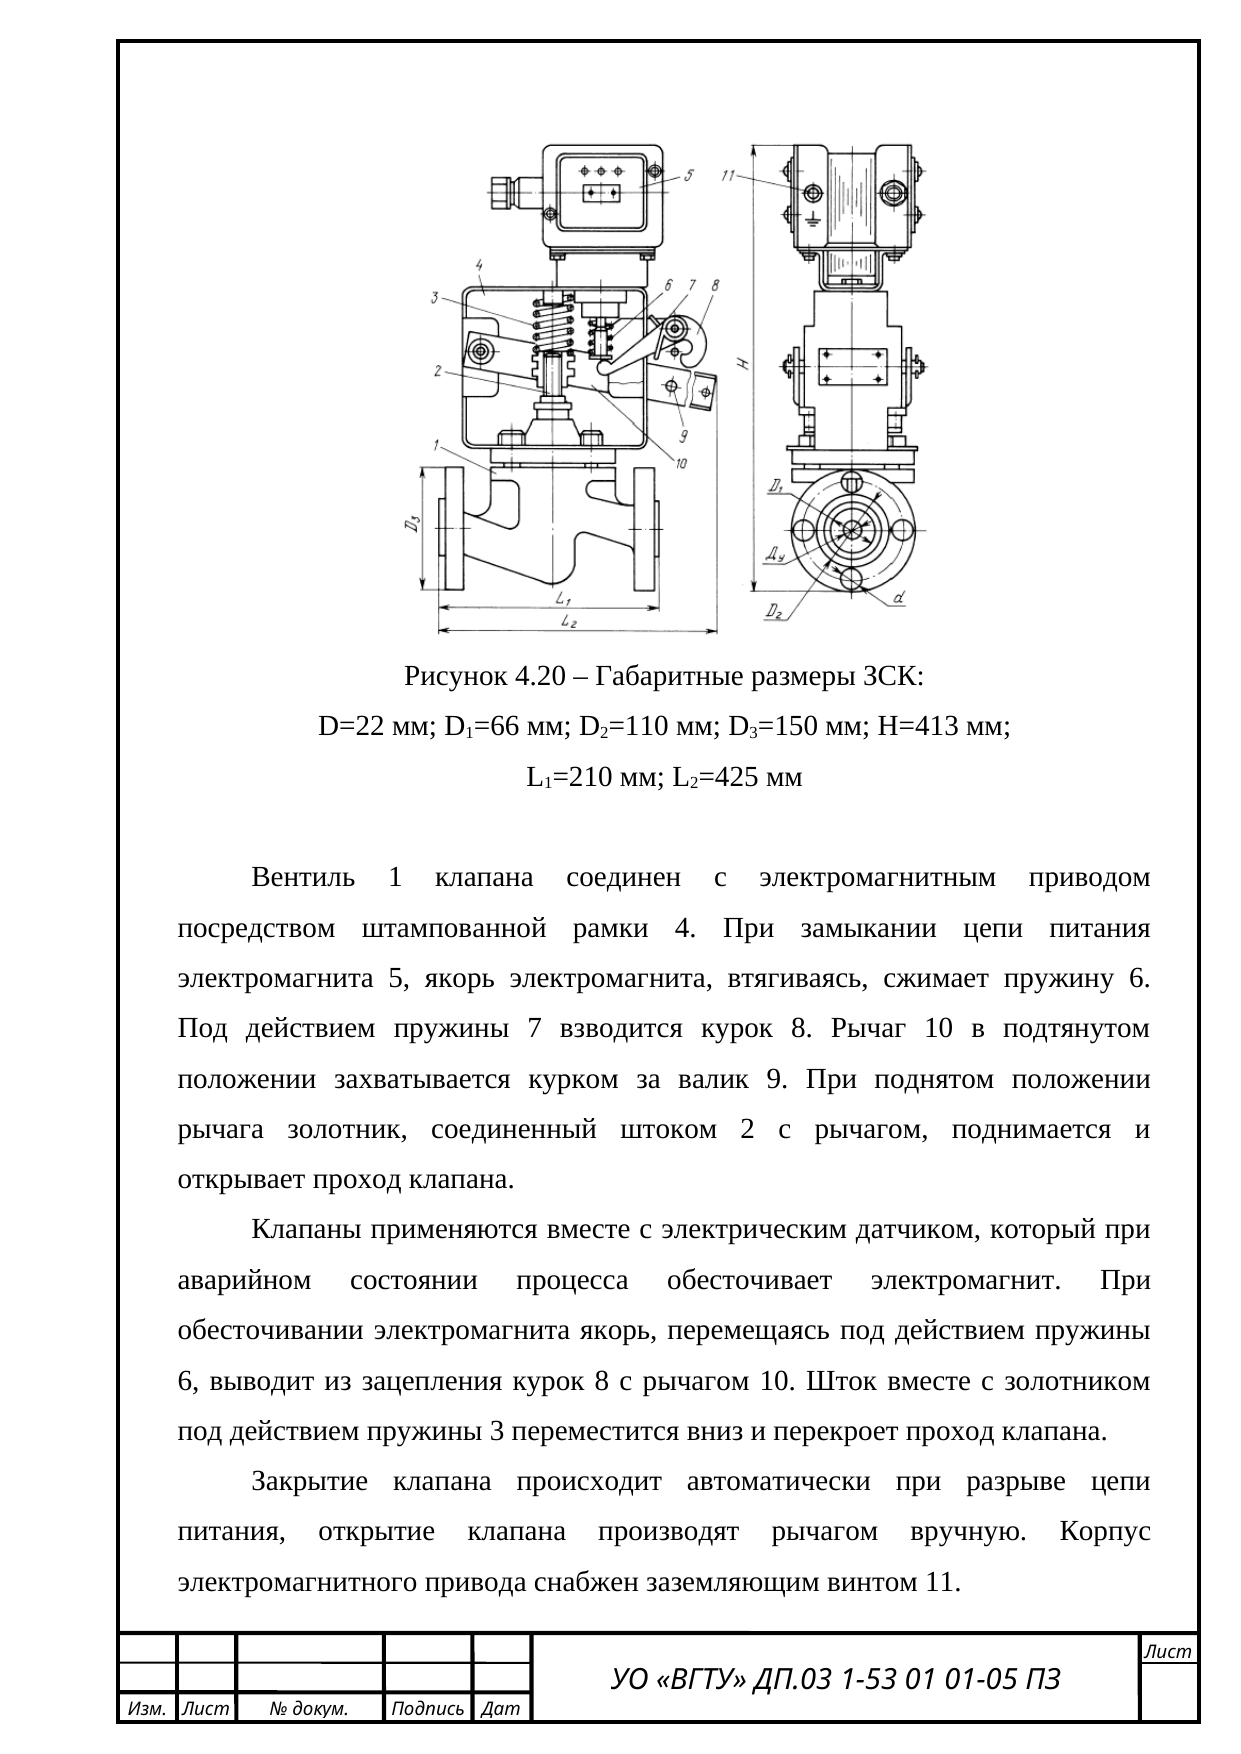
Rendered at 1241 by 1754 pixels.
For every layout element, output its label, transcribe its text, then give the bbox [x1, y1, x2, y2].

text D=22 мм; D1=66 мм; D2=110 мм; D3=150 мм; Н=413 мм; [177, 708, 1152, 742]
text Вентиль 1 клапана соединен с электромагнитным приводом посредством штампованной рамки 4. При замыкании цепи питания электромагнита 5, якорь электромагнита, втягиваясь, сжимает пружину 6. Под действием пружины 7 взводится курок 8. Рычаг 10 в подтянутом положении захватывается курком за валик 9. При поднятом положении рычага золотник, соединенный штоком 2 с рычагом, поднимается и открывает проход клапана. [177, 859, 1152, 1195]
picture [394, 131, 934, 644]
text Закрытие клапана происходит автоматически при разрыве цепи питания, открытие клапана производят рычагом вручную. Корпус электромагнитного привода снабжен заземляющим винтом 11. [177, 1463, 1152, 1597]
text Клапаны применяются вместе с электрическим датчиком, который при аварийном состоянии процесса обесточивает электромагнит. При обесточивании электромагнита якорь, перемещаясь под действием пружины 6, выводит из зацепления курок 8 с рычагом 10. Шток вместе с золотником под действием пружины 3 переместится вниз и перекроет проход клапана. [177, 1212, 1152, 1446]
text L1=210 мм; L2=425 мм [177, 759, 1152, 792]
text Рисунок 4.20 – Габаритные размеры ЗСК: [177, 658, 1152, 692]
